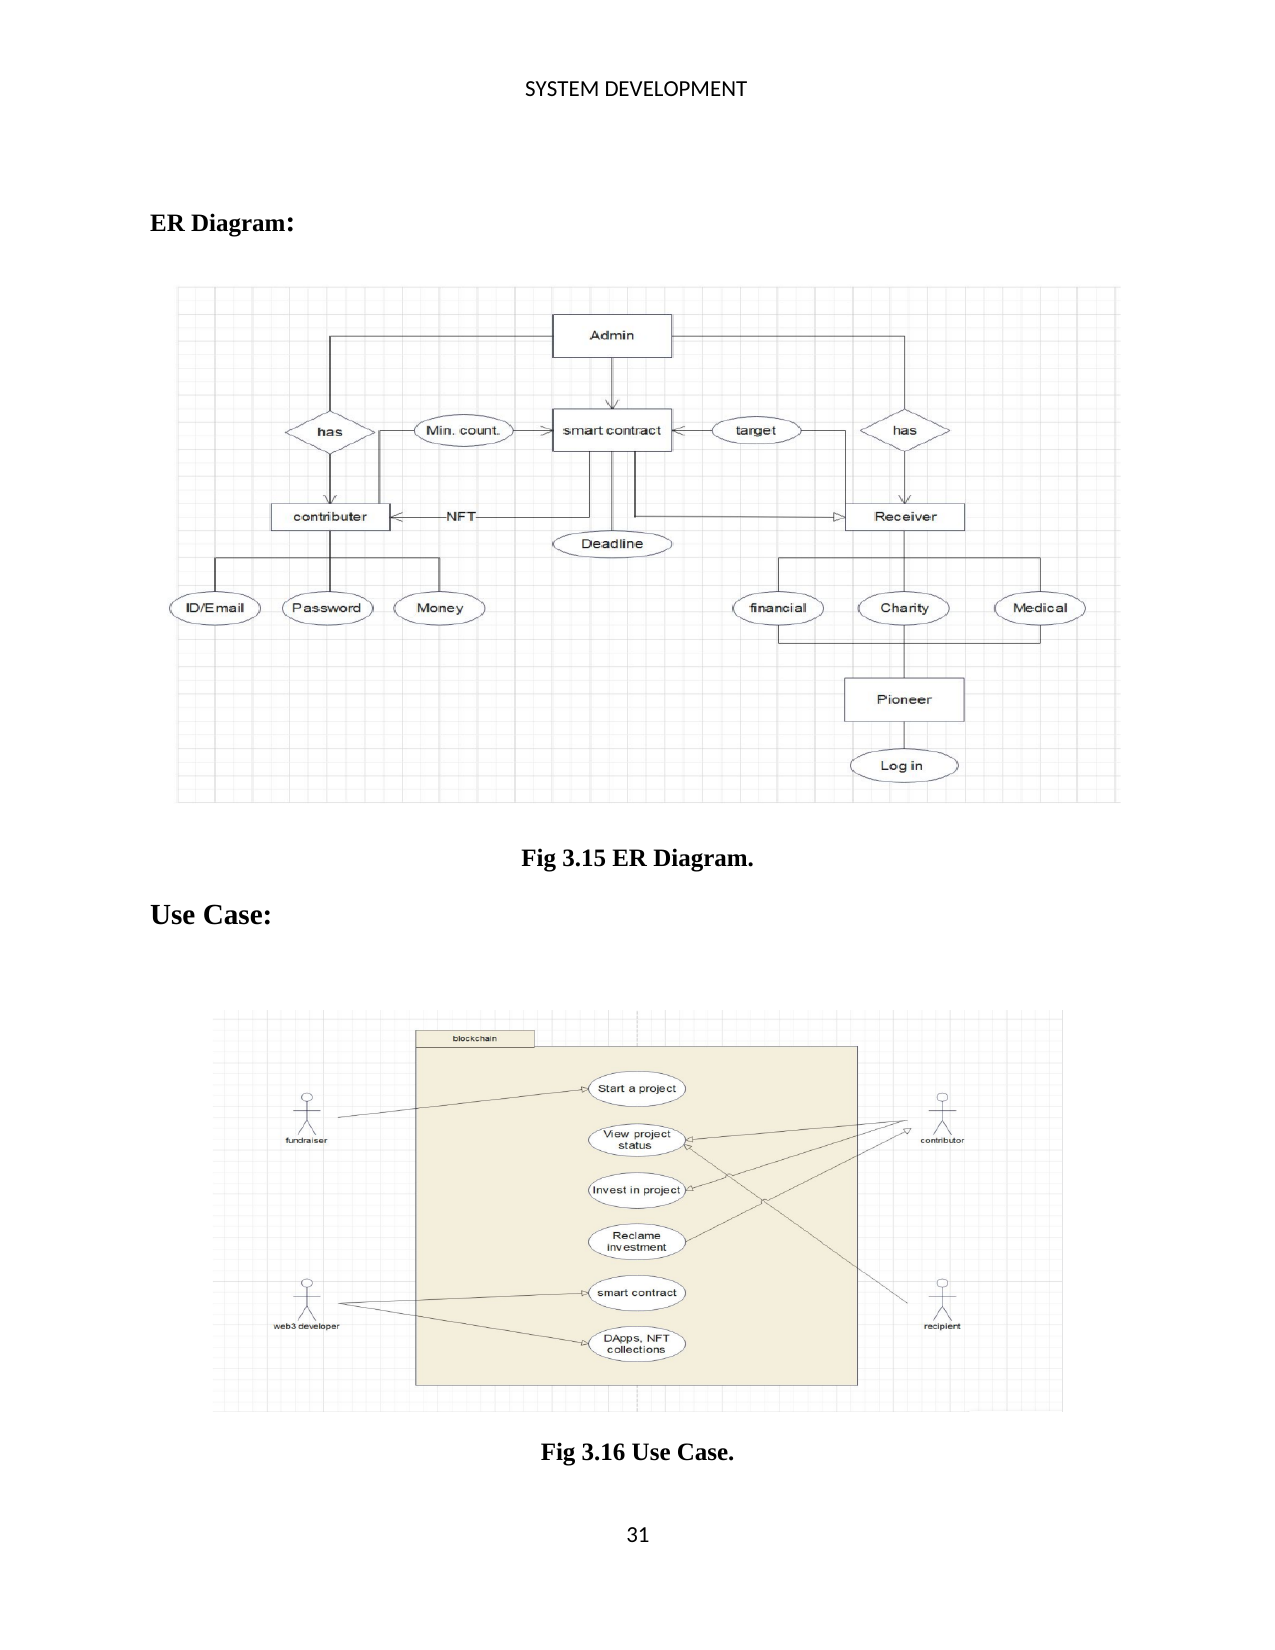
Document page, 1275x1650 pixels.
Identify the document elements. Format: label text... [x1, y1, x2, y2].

picture [212, 1010, 1063, 1412]
picture [150, 263, 1121, 819]
text Fig 3.16 Use Case. [150, 1437, 1125, 1466]
text Fig 3.15 ER Diagram. [150, 843, 1125, 872]
text Use Case: [150, 897, 1125, 931]
text ER Diagram: [150, 204, 1125, 237]
